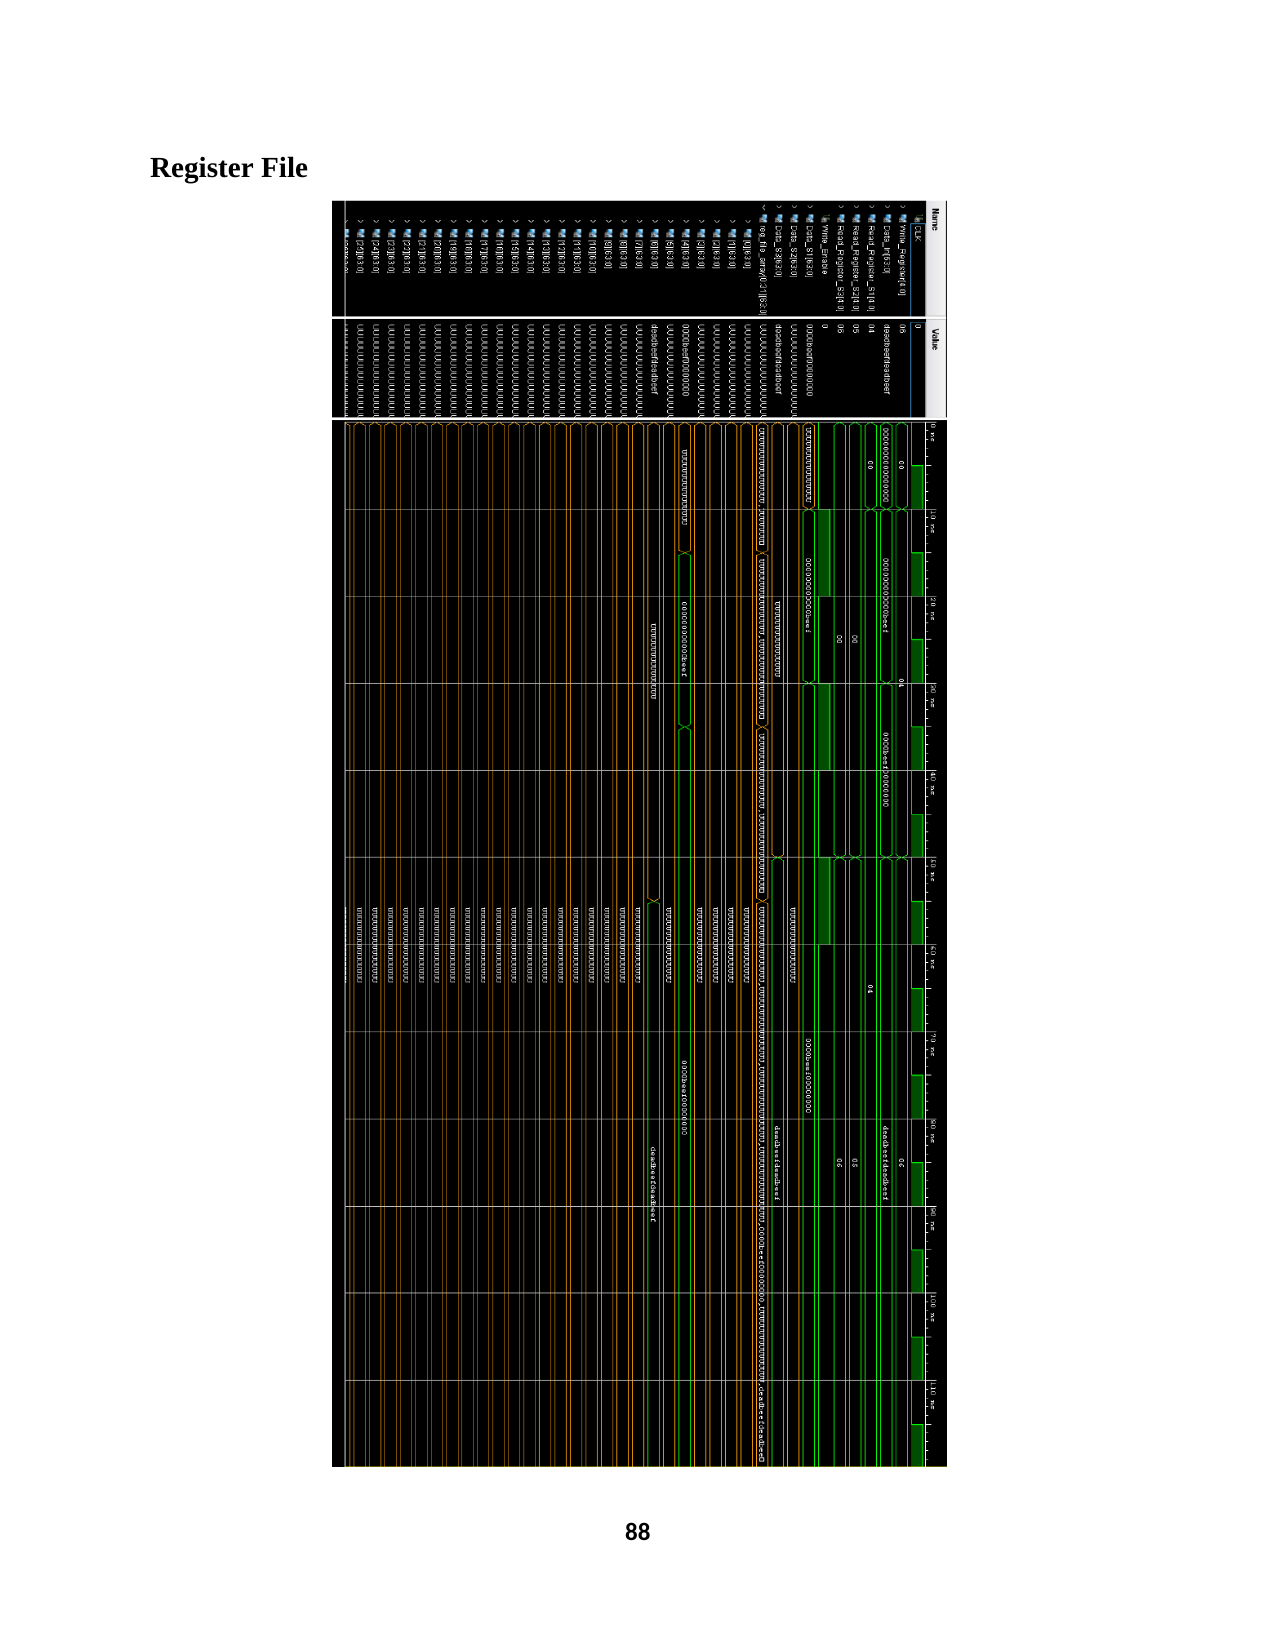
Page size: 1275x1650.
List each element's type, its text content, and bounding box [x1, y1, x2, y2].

text Register File [150, 150, 1125, 183]
picture [332, 202, 947, 1466]
